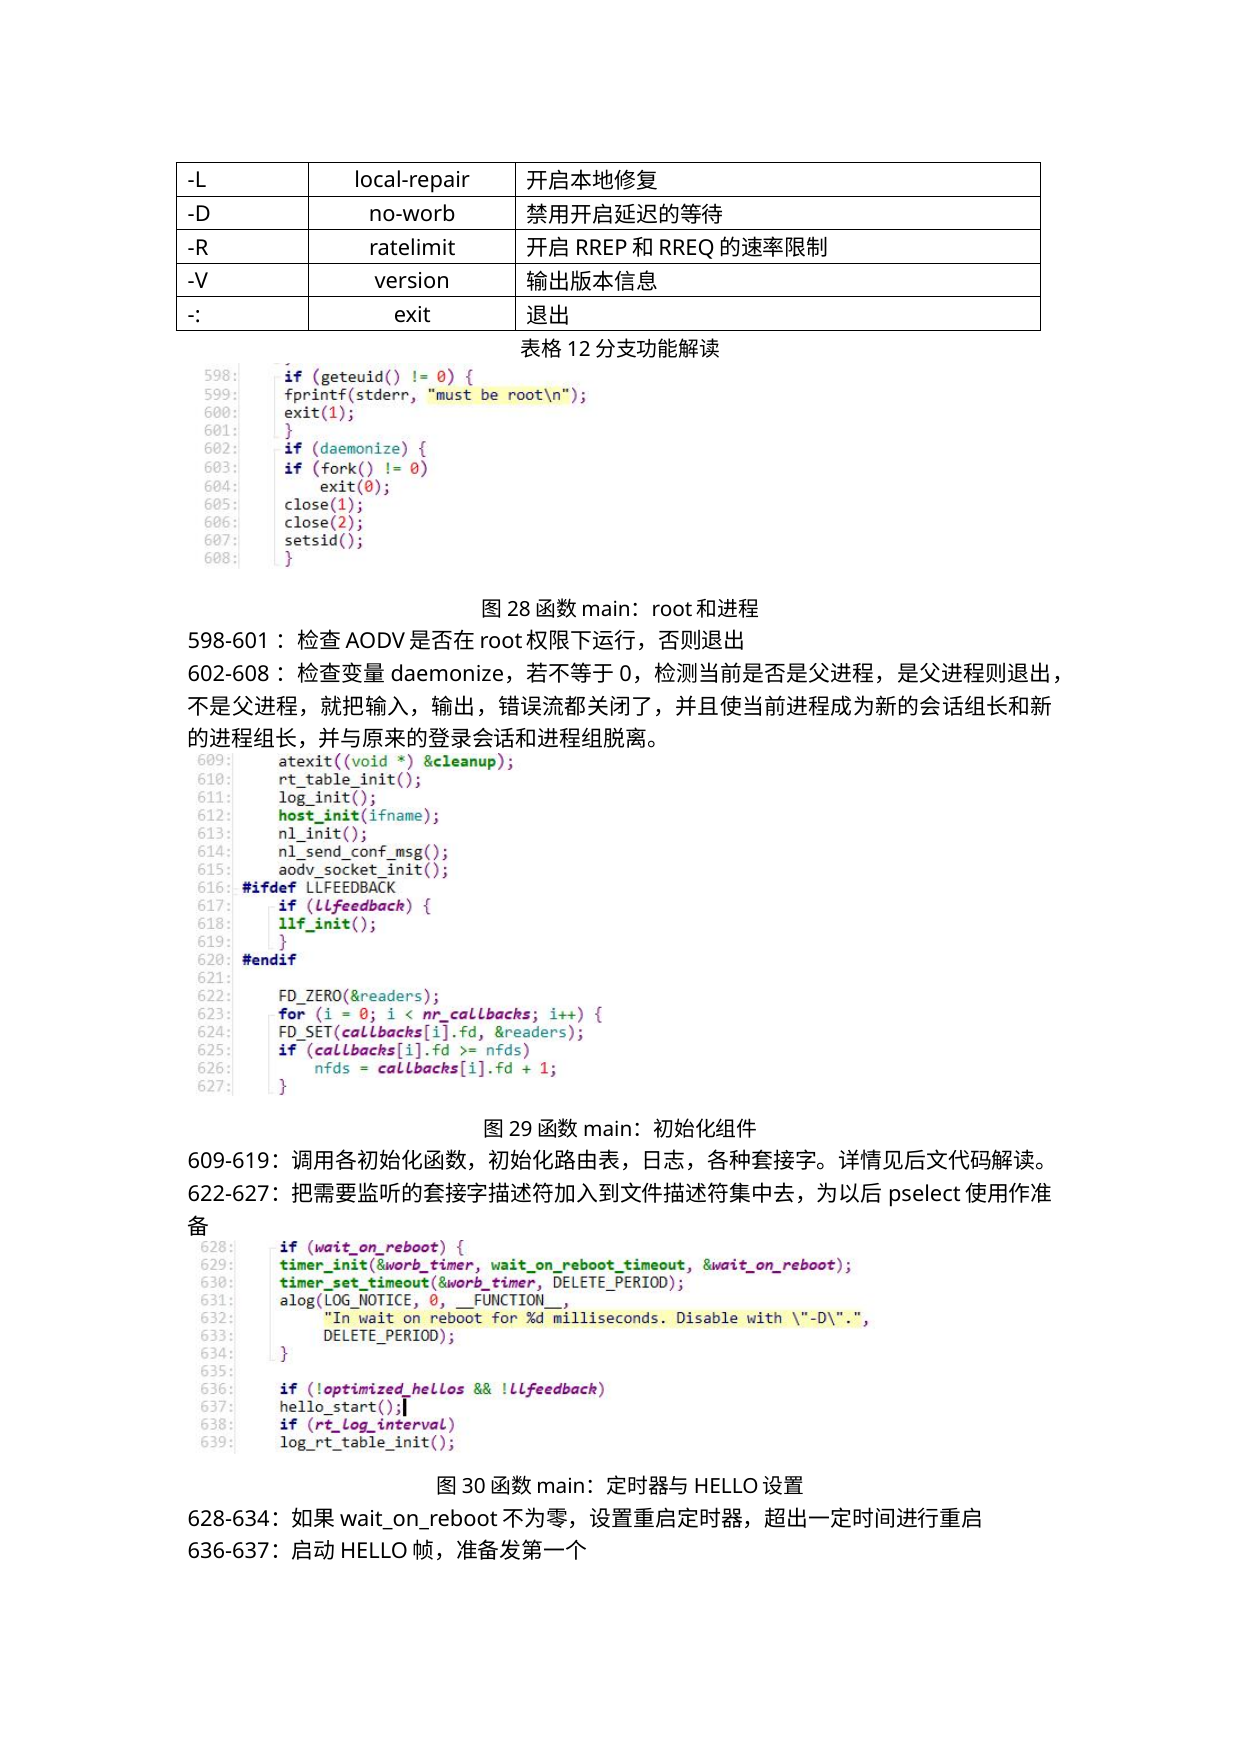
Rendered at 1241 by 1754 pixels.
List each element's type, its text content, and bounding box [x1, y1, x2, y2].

table_cell version [309, 264, 515, 296]
text 622-627：把需要监听的套接字描述符加入到文件描述符集中去，为以后pselect使用作准备 [187, 1176, 1053, 1241]
table_cell no-worb [309, 197, 515, 229]
picture [187, 363, 628, 569]
table_cell 开启本地修复 [516, 163, 1040, 196]
text 图 30 函数main：定时器与HELLO设置 [187, 1468, 1053, 1501]
text 636-637：启动HELLO帧，准备发第一个 [187, 1533, 1053, 1566]
table_cell 退出 [516, 297, 1040, 330]
table_cell -: [177, 297, 308, 330]
text 表格 12 分支功能解读 [187, 331, 1053, 363]
picture [187, 753, 725, 1096]
table_cell -L [177, 163, 308, 196]
table_cell ratelimit [309, 230, 515, 263]
table_cell 禁用开启延迟的等待 [516, 197, 1040, 229]
table_cell 输出版本信息 [516, 264, 1040, 296]
text 598-601 ：检查AODV是否在root权限下运行，否则退出 [187, 623, 1053, 656]
table_cell 开启RREP和RREQ的速率限制 [516, 230, 1040, 263]
table_cell local-repair [309, 163, 515, 196]
table_cell exit [309, 297, 515, 330]
table_cell -V [177, 264, 308, 296]
text 609-619：调用各初始化函数，初始化路由表，日志，各种套接字。详情见后文代码解读。 [187, 1143, 1053, 1176]
table_cell -D [177, 197, 308, 229]
table_cell -R [177, 230, 308, 263]
text 图 28 函数main：root和进程 [187, 591, 1053, 623]
text 602-608 ：检查变量daemonize，若不等于0，检测当前是否是父进程，是父进程则退出，不是父进程，就把输入，输出，错误流都关闭了，并且使当前进程成为新的会话组长和新的进程组长，并与原来的登录会话和进程组脱离。 [187, 656, 1053, 753]
text 628-634：如果wait_on_reboot不为零，设置重启定时器，超出一定时间进行重启 [187, 1501, 1053, 1533]
picture [187, 1240, 919, 1454]
text 图 29 函数main：初始化组件 [187, 1111, 1053, 1143]
